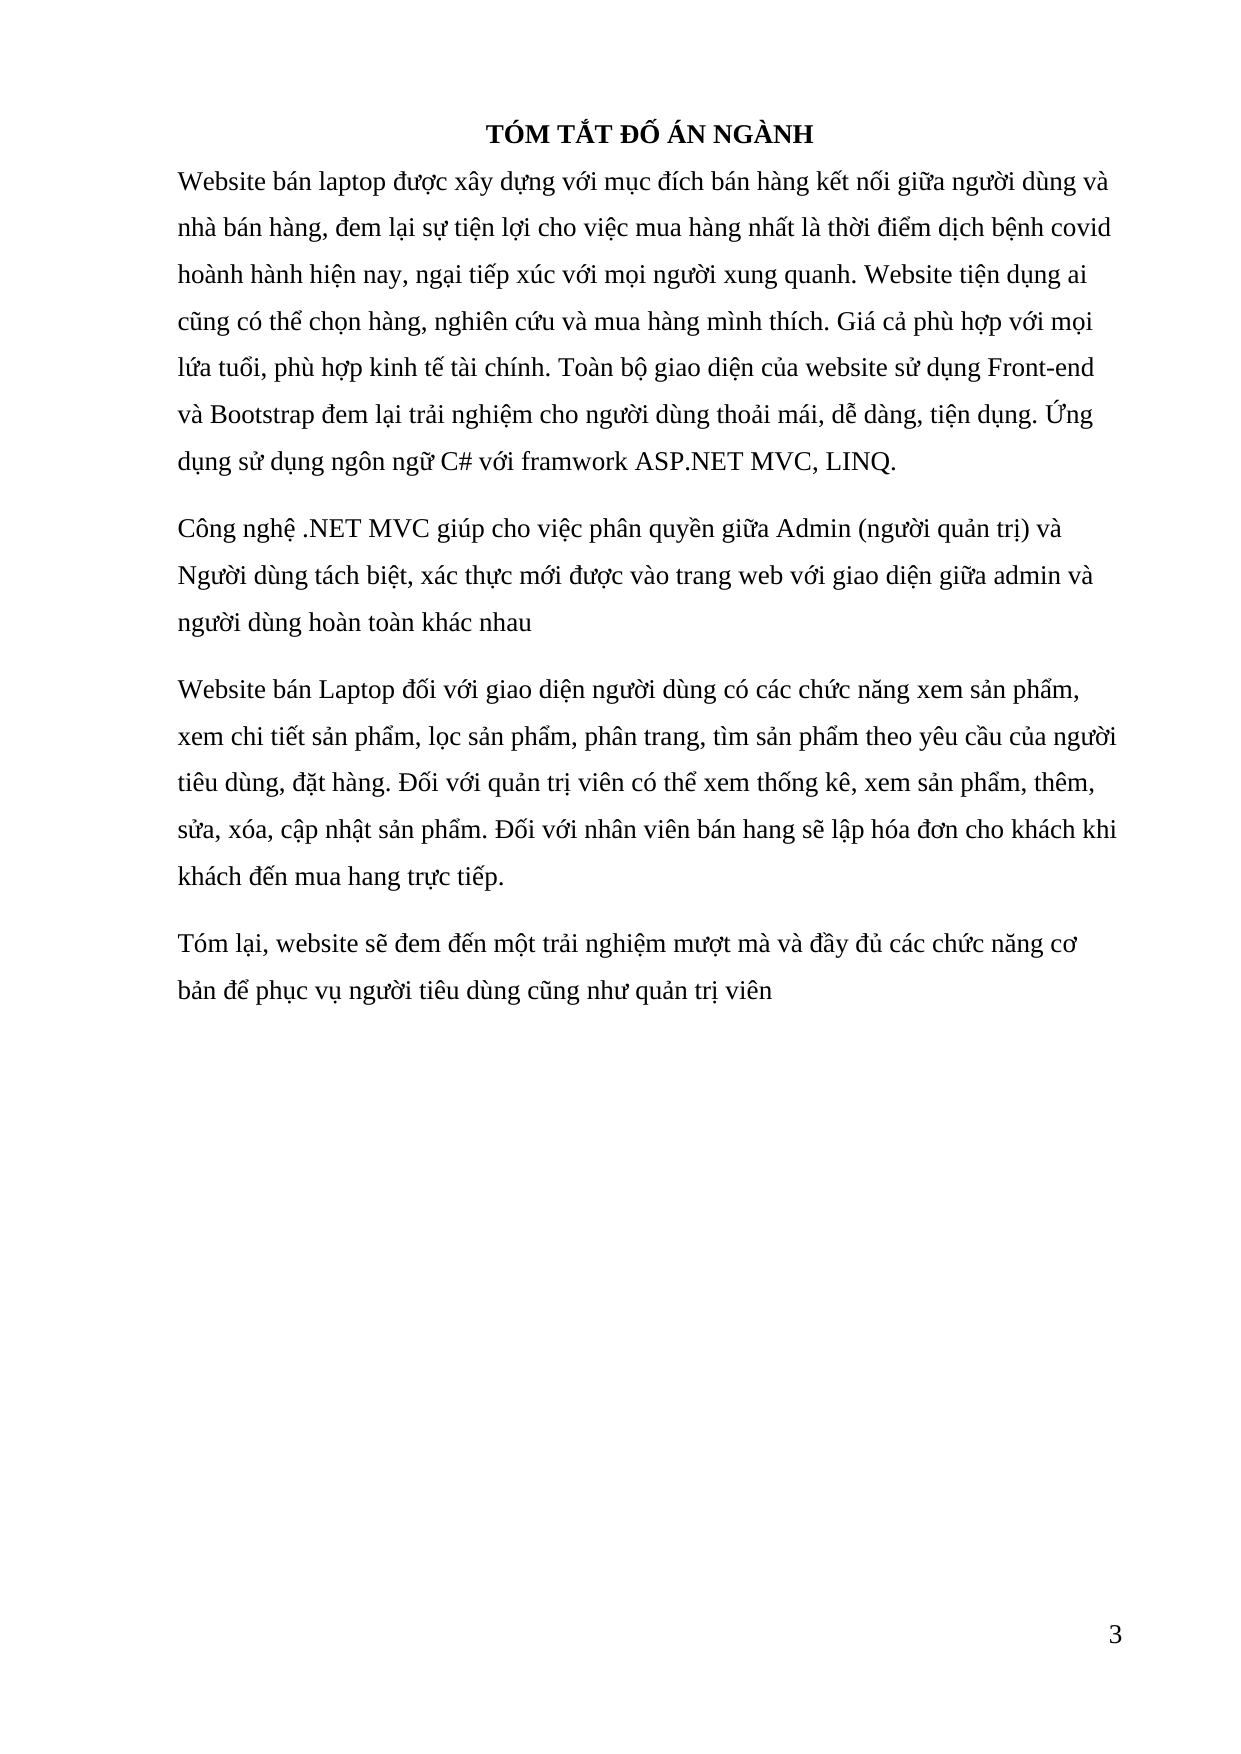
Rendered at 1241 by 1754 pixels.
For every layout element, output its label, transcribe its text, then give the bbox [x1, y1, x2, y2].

text TÓM TẮT ĐỐ ÁN NGÀNH [177, 118, 1122, 149]
text Công nghệ .NET MVC giúp cho việc phân quyền giữa Admin (người quản trị) và Người dùng tách biệt, xác thực mới được vào trang web với giao diện giữa admin và người dùng hoàn toàn khác nhau [177, 512, 1122, 637]
text Website bán laptop được xây dựng với mục đích bán hàng kết nối giữa người dùng và nhà bán hàng, đem lại sự tiện lợi cho việc mua hàng nhất là thời điểm dịch bệnh covid hoành hành hiện nay, ngại tiếp xúc với mọi người xung quanh. Website tiện dụng ai cũng có thể chọn hàng, nghiên cứu và mua hàng mình thích. Giá cả phù hợp với mọi lứa tuổi, phù hợp kinh tế tài chính. Toàn bộ giao diện của website sử dụng Front-end và Bootstrap đem lại trải nghiệm cho người dùng thoải mái, dễ dàng, tiện dụng. Ứng dụng sử dụng ngôn ngữ C# với framwork ASP.NET MVC, LINQ. [177, 165, 1122, 476]
text Tóm lại, website sẽ đem đến một trải nghiệm mượt mà và đầy đủ các chức năng cơ bản để phục vụ người tiêu dùng cũng như quản trị viên [177, 927, 1122, 1005]
text Website bán Laptop đối với giao diện người dùng có các chức năng xem sản phẩm, xem chi tiết sản phẩm, lọc sản phẩm, phân trang, tìm sản phẩm theo yêu cầu của người tiêu dùng, đặt hàng. Đối với quản trị viên có thể xem thống kê, xem sản phẩm, thêm, sửa, xóa, cập nhật sản phẩm. Đối với nhân viên bán hang sẽ lập hóa đơn cho khách khi khách đến mua hang trực tiếp. [177, 673, 1122, 891]
